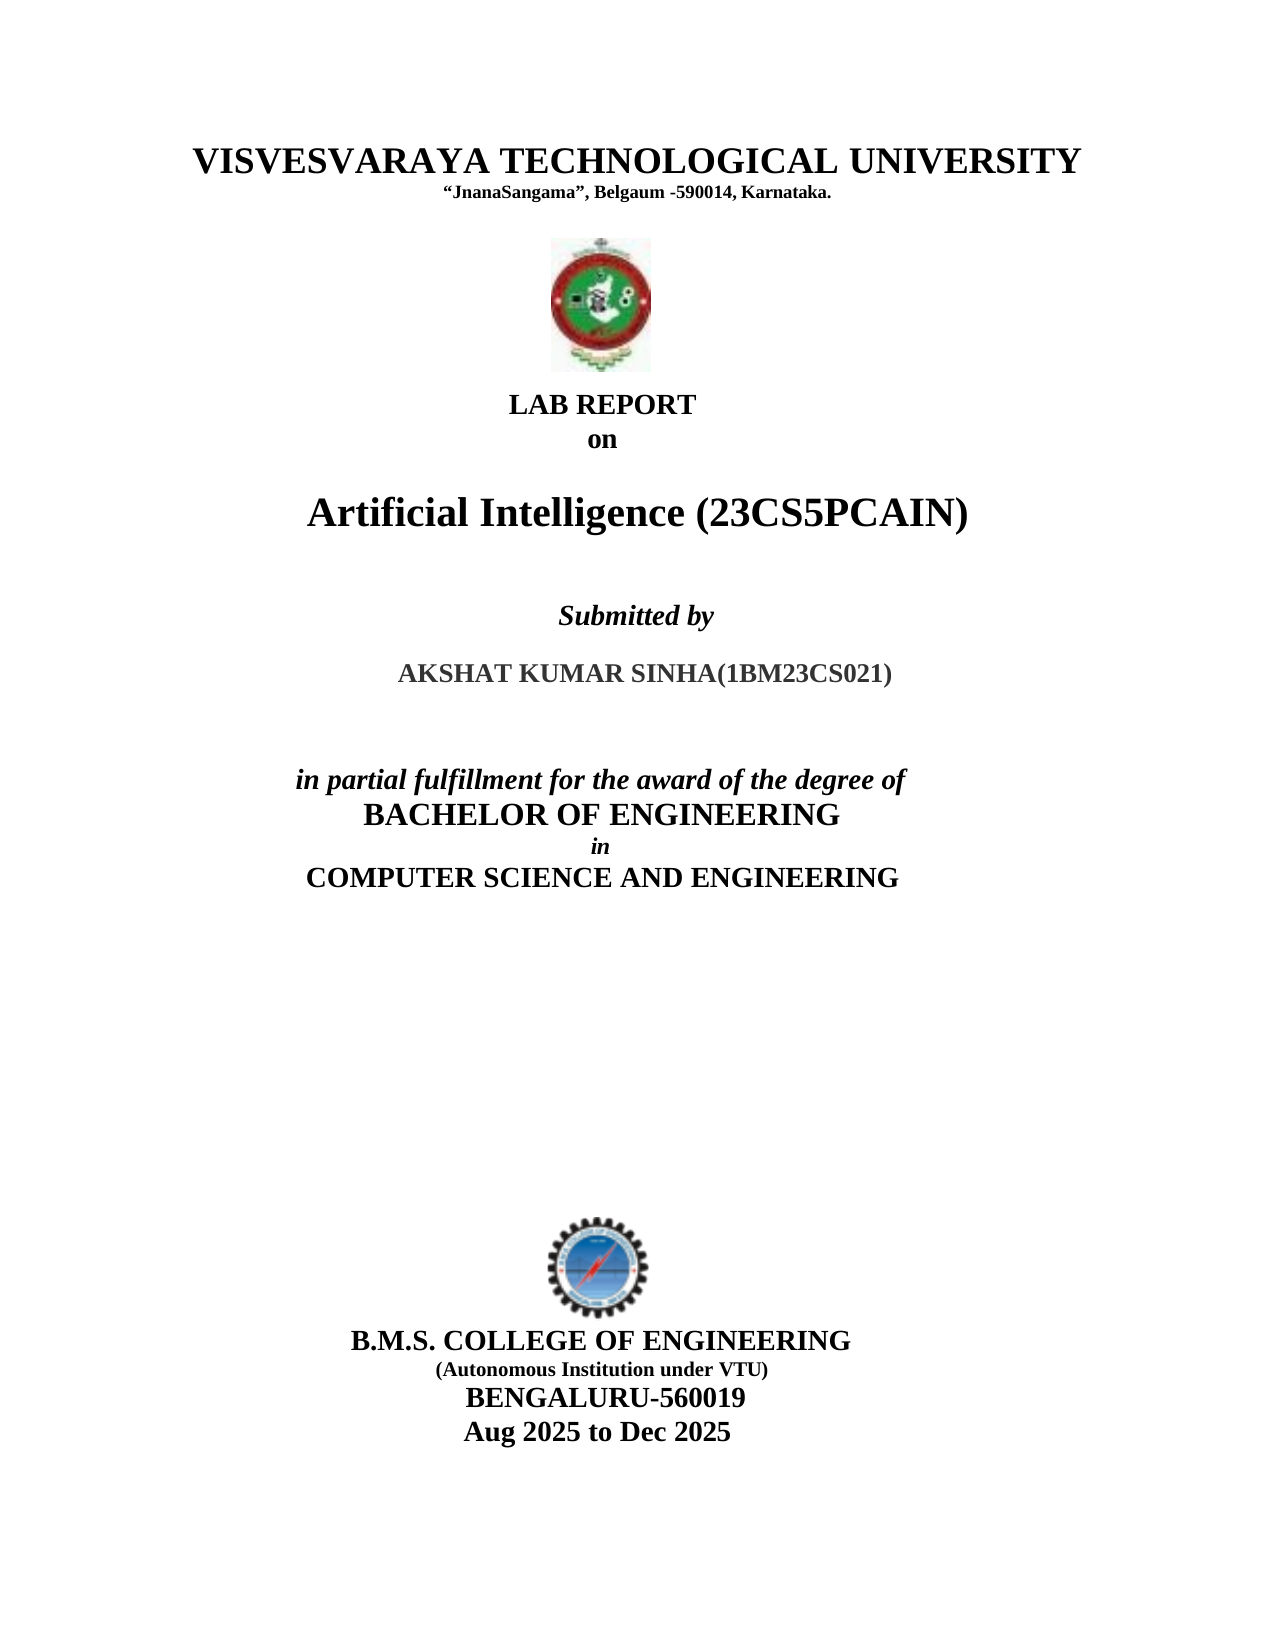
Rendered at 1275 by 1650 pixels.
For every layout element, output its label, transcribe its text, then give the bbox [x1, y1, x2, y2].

text (Autonomous Institution under VTU) [105, 1357, 1099, 1381]
text B.M.S. COLLEGE OF ENGINEERING [351, 1218, 1200, 1357]
text Artificial Intelligence (23CS5PCAIN) [75, 487, 1200, 535]
text in partial fulfillment for the award of the degree of [105, 762, 1099, 796]
text Aug 2025 to Dec 2025 [96, 1414, 1099, 1448]
text in [104, 833, 1099, 860]
text on [106, 421, 1099, 455]
text LAB REPORT [106, 252, 1099, 421]
text BACHELOR OF ENGINEERING [104, 796, 1099, 833]
text BENGALURU-560019 [112, 1381, 1099, 1414]
picture [547, 1217, 651, 1321]
picture [551, 238, 651, 372]
text AKSHAT KUMAR SINHA(1BM23CS021) [90, 657, 1200, 688]
text Submitted by [75, 598, 1200, 632]
text COMPUTER SCIENCE AND ENGINEERING [106, 860, 1099, 894]
text “JnanaSangama”, Belgaum -590014, Karnataka. [75, 182, 1199, 203]
text VISVESVARAYA TECHNOLOGICAL UNIVERSITY [75, 139, 1199, 182]
